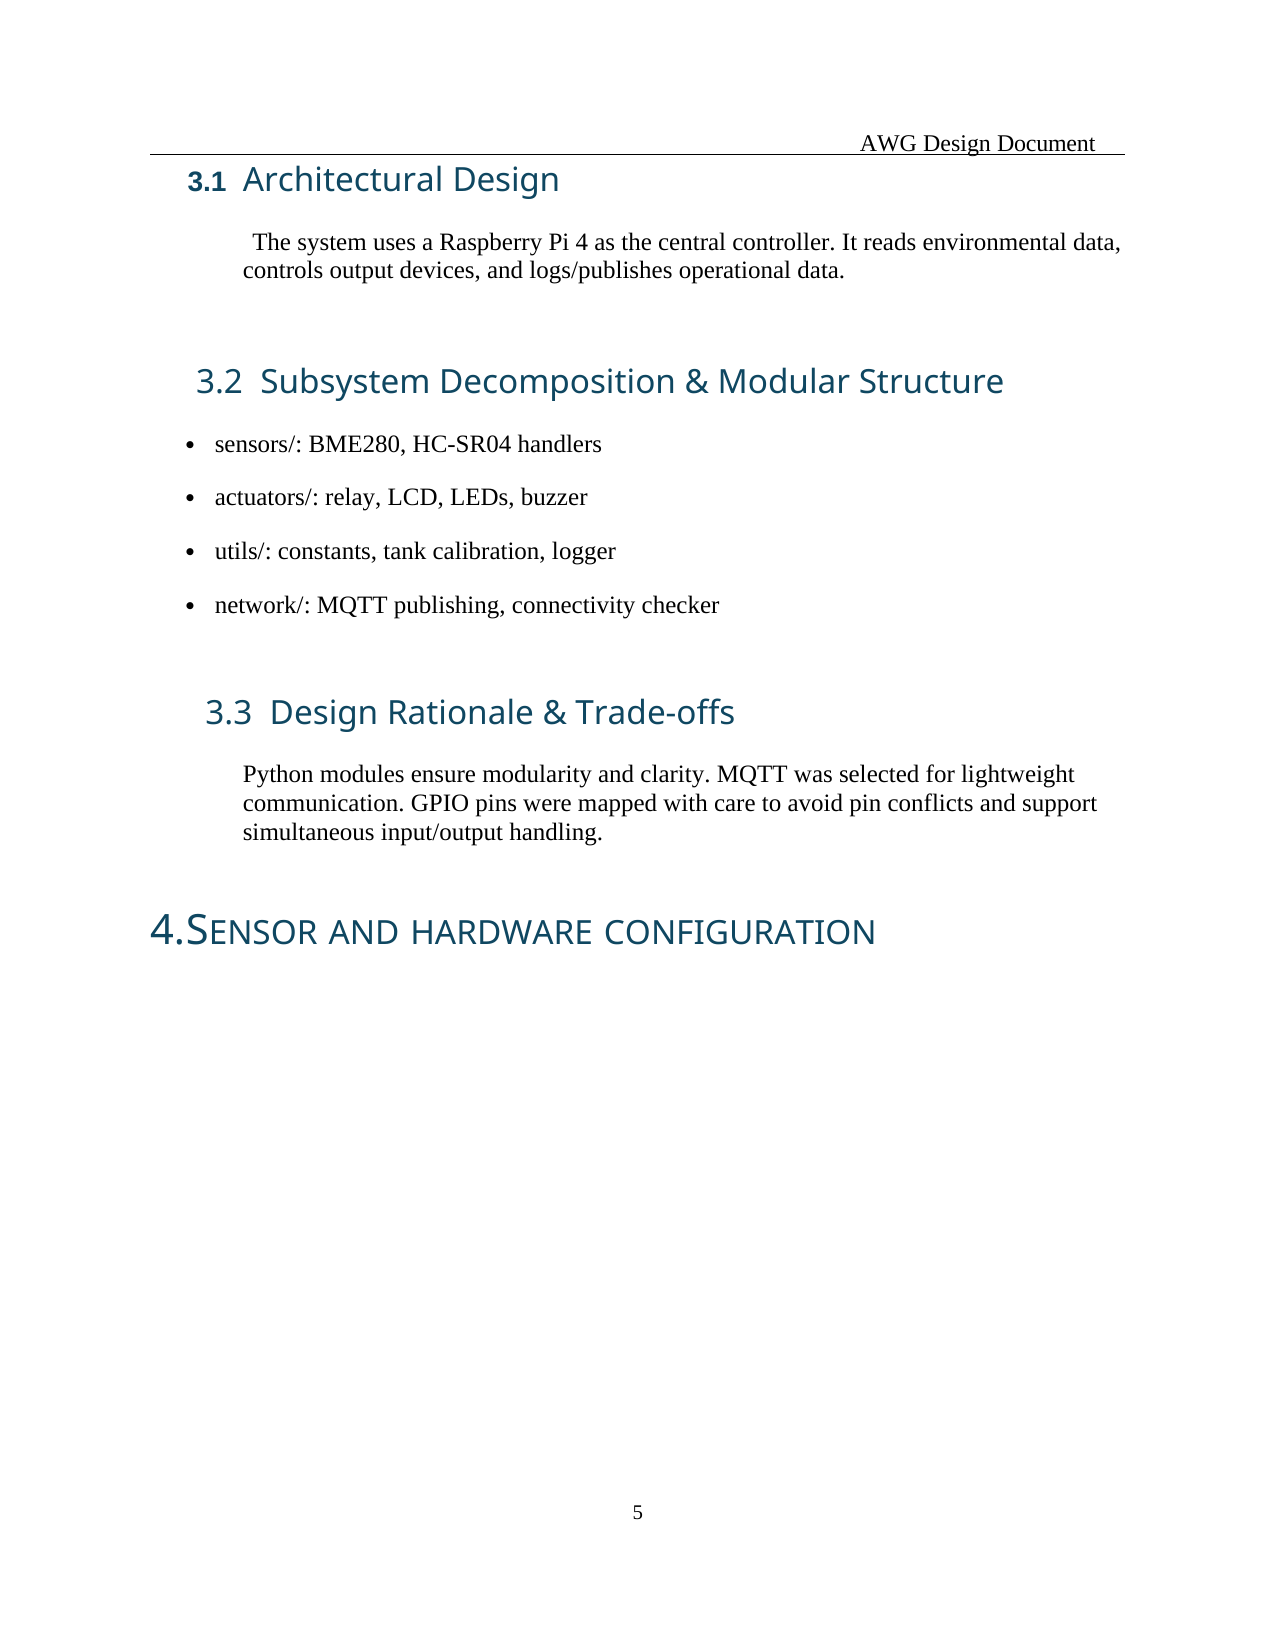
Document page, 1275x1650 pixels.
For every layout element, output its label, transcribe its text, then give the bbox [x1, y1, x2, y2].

subtitle Architectural Design [187, 156, 1137, 202]
list sensors/: BME280, HC-SR04 handlers [139, 429, 1137, 457]
list network/: MQTT publishing, connectivity checker [139, 590, 1137, 619]
text Python modules ensure modularity and clarity. MQTT was selected for lightweight communication. GPIO pins were mapped with care to avoid pin conflicts and support simultaneous input/output handling. [243, 759, 1137, 846]
subtitle Sensor and hardware configuration [150, 899, 1137, 956]
subtitle 3.3 Design Rationale & Trade-offs [196, 689, 1137, 734]
text The system uses a Raspberry Pi 4 as the central controller. It reads environmental data, controls output devices, and logs/publishes operational data. [243, 227, 1137, 284]
list utils/: constants, tank calibration, logger [139, 536, 1137, 565]
subtitle 3.2 Subsystem Decomposition & Modular Structure [196, 358, 1137, 404]
list actuators/: relay, LCD, LEDs, buzzer [139, 482, 1137, 511]
